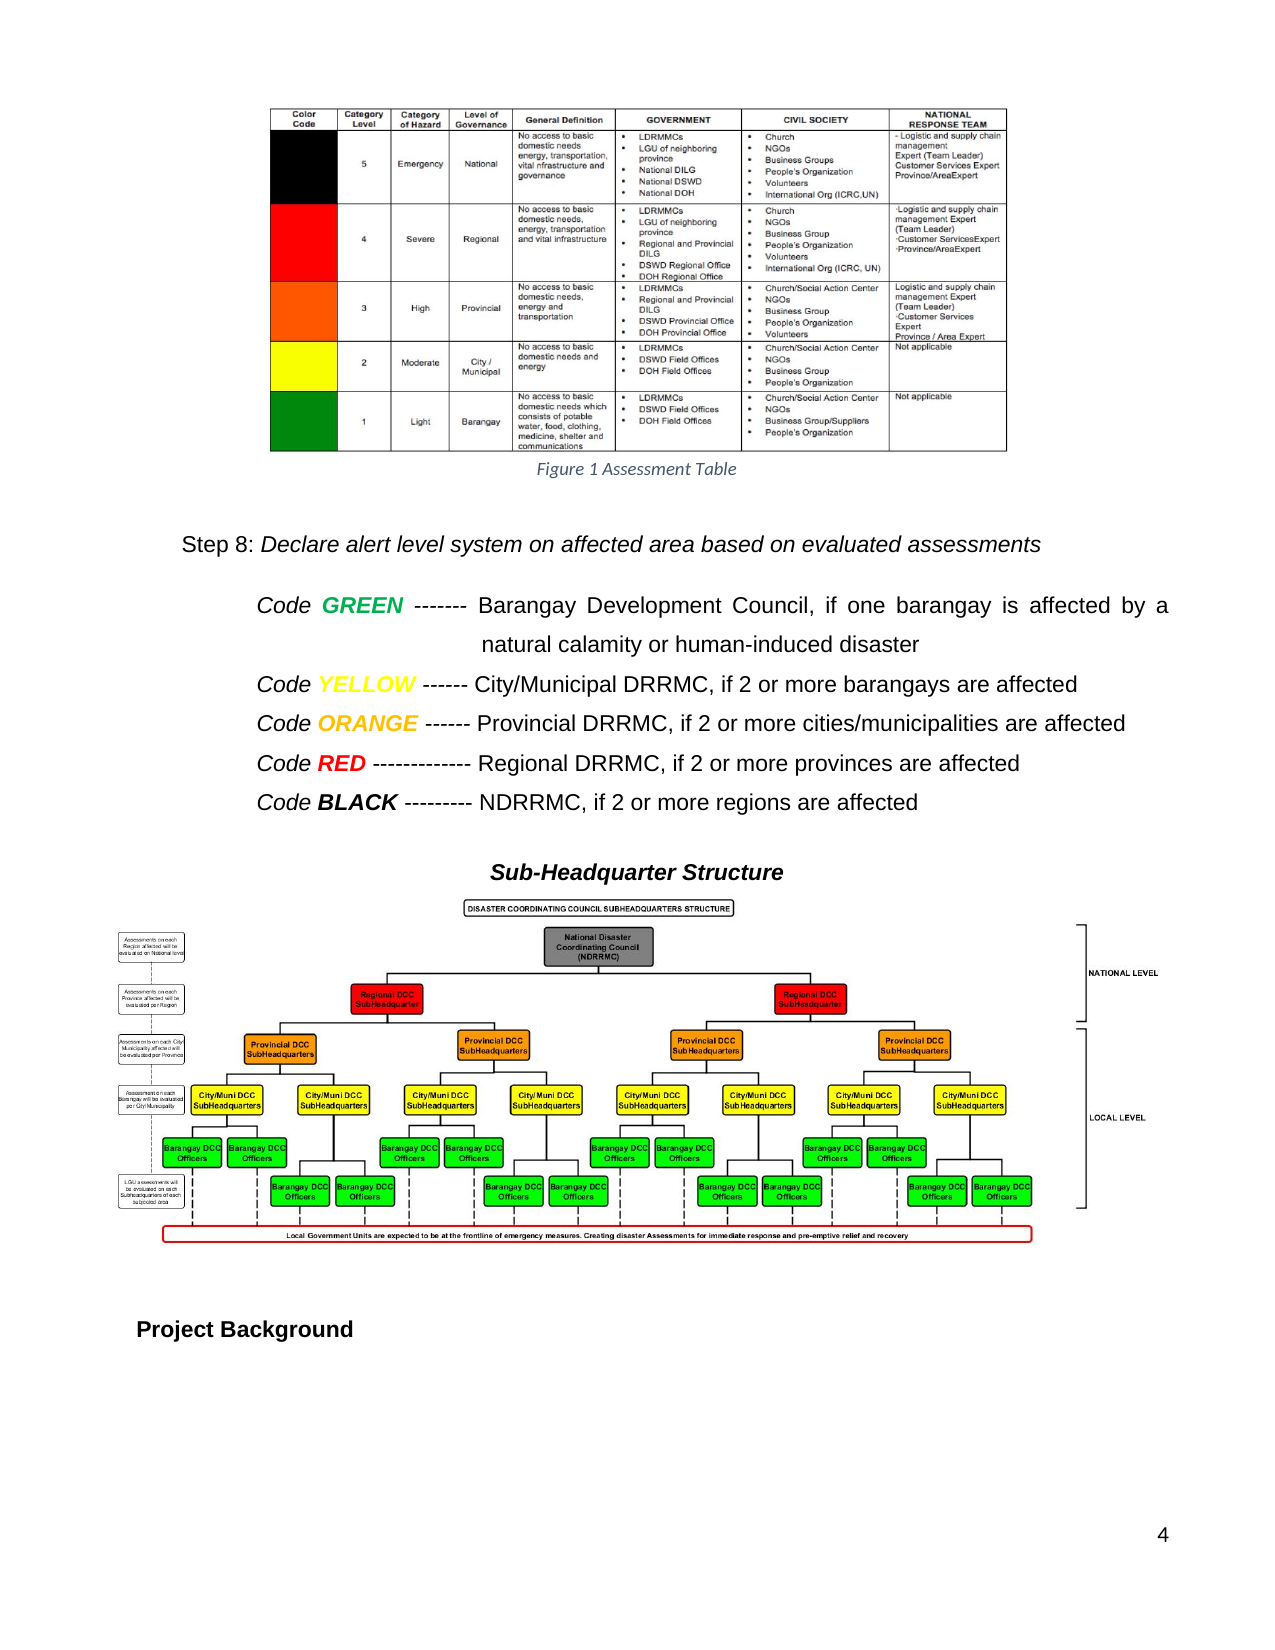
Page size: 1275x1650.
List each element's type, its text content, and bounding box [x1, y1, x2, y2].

list Code BLACK --------- NDRRMC, if 2 or more regions are affected [256, 789, 1169, 816]
picture [267, 106, 1009, 454]
list Code ORANGE ------ Provincial DRRMC, if 2 or more cities/municipalities are affected [256, 710, 1169, 737]
text Project Background [136, 1316, 1140, 1342]
list Code RED ------------- Regional DRRMC, if 2 or more provinces are affected [256, 750, 1169, 776]
list Step 8: Declare alert level system on affected area based on evaluated assessments [181, 531, 1169, 558]
picture [106, 889, 1169, 1252]
text Figure Assessment Table [106, 457, 1169, 480]
list Code YELLOW ------ City/Municipal DRRMC, if 2 or more barangays are affected [256, 671, 1169, 697]
list Code GREEN ------- Barangay Development Council, if one barangay is affected by a natural calamity or human-induced disaster [256, 592, 1169, 658]
list Sub-Headquarter Structure [106, 859, 1169, 885]
